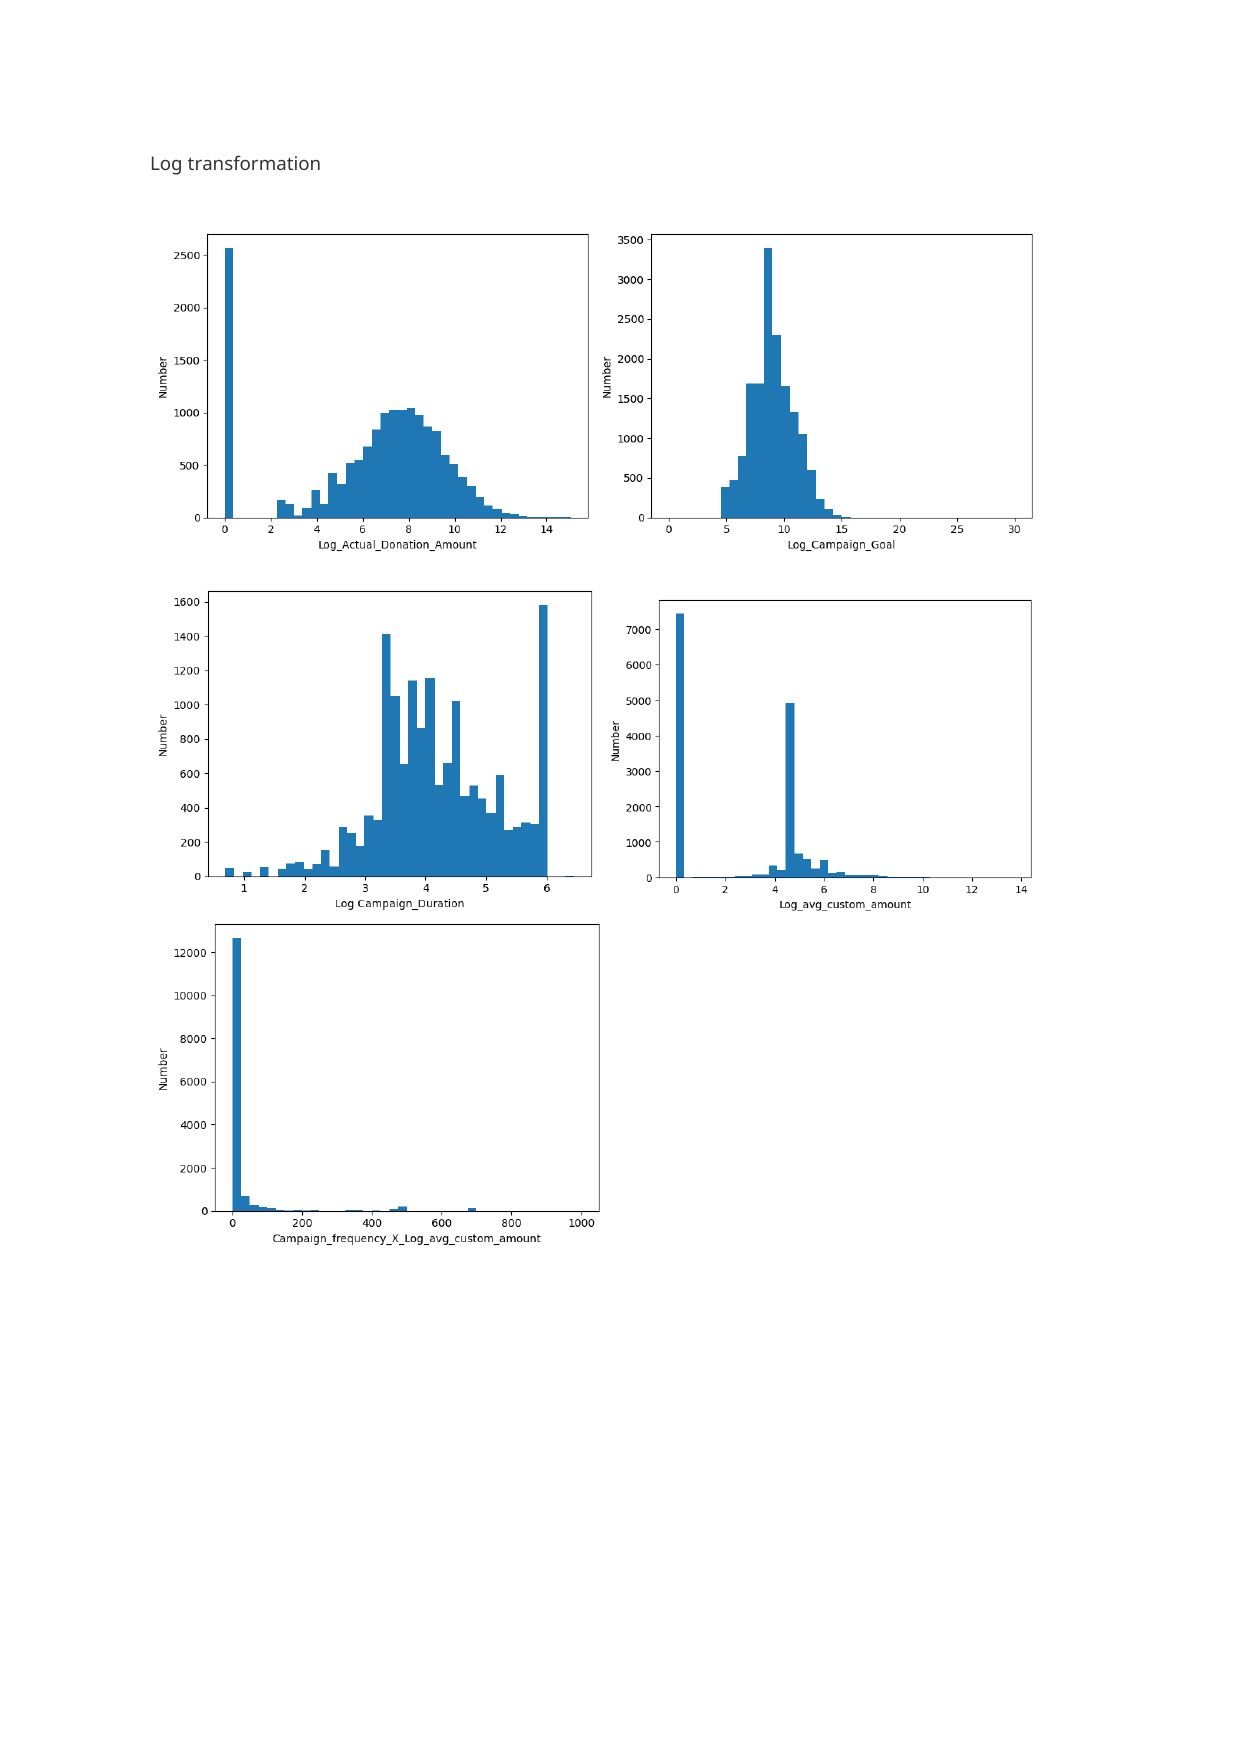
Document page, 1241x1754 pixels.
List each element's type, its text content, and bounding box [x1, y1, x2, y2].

picture [150, 226, 1039, 558]
picture [150, 583, 1038, 1252]
text Log transformation [150, 150, 1090, 176]
